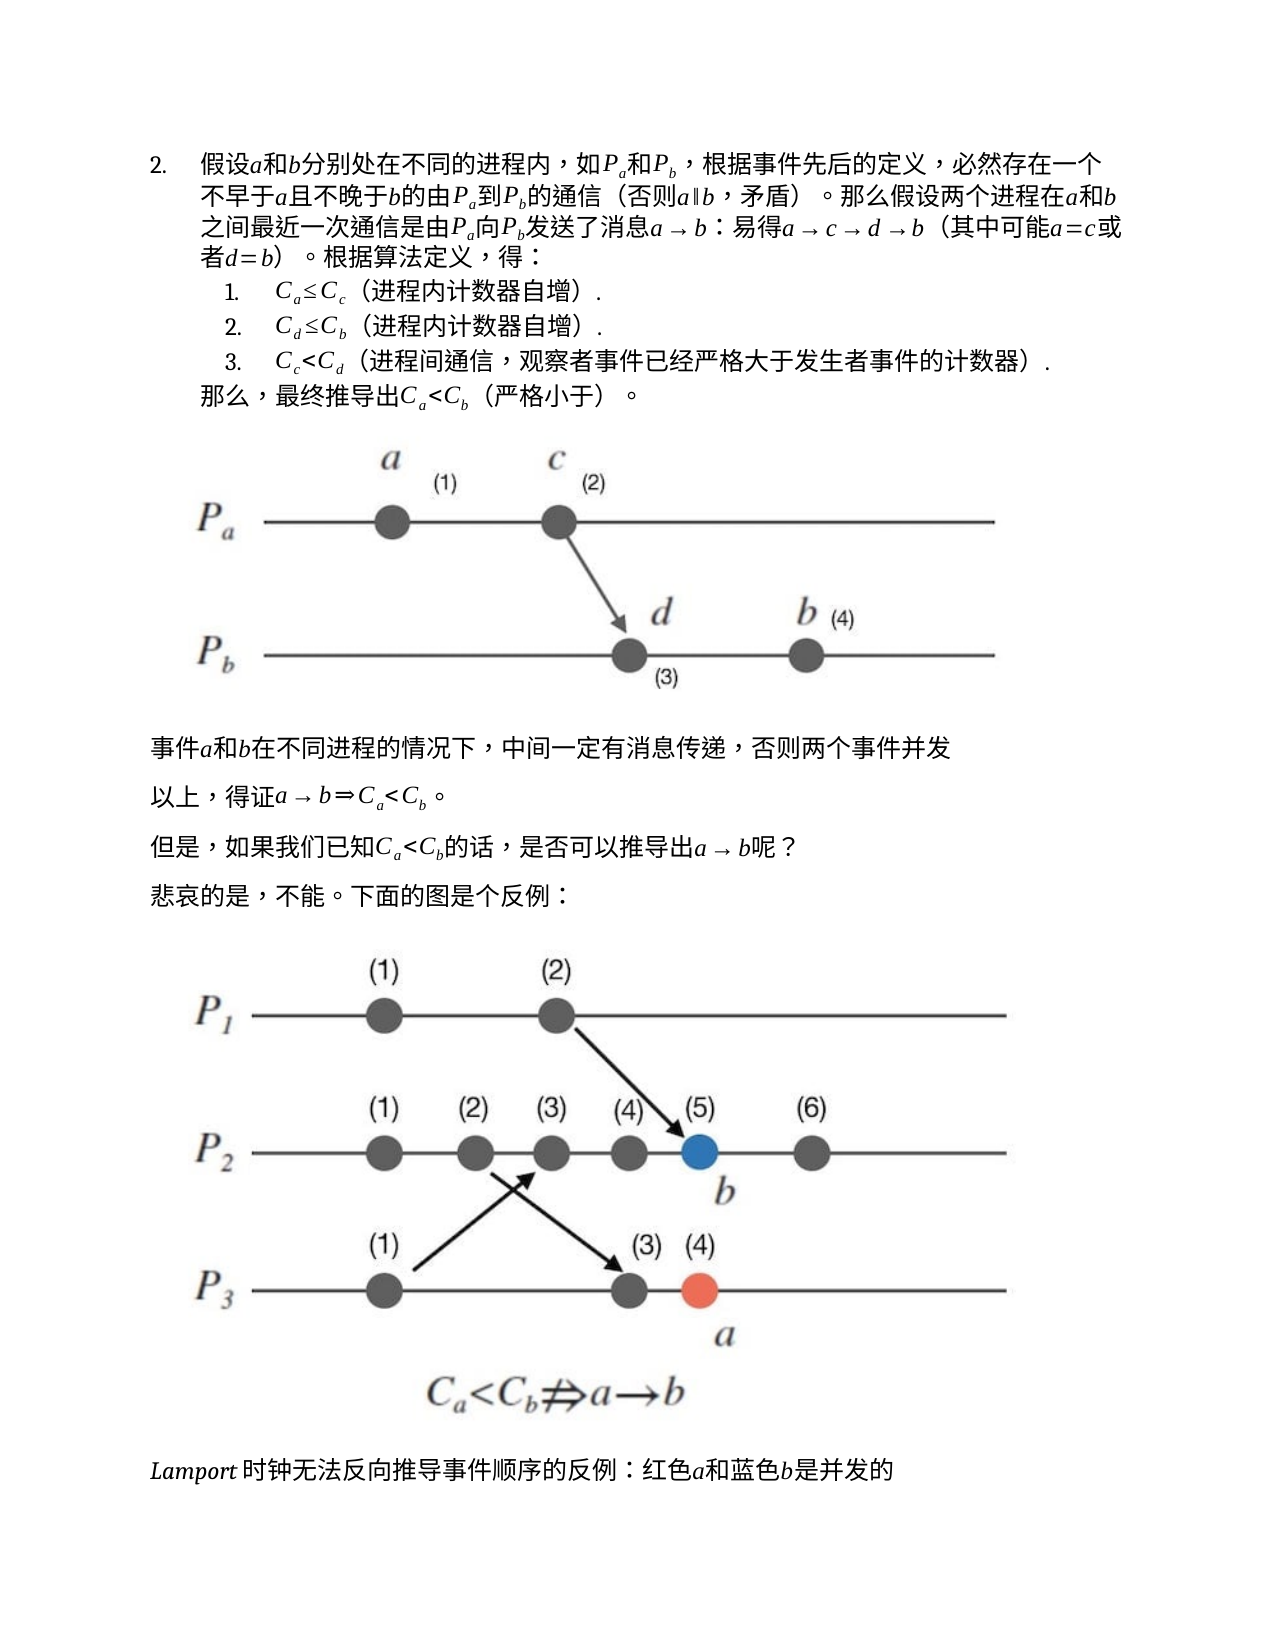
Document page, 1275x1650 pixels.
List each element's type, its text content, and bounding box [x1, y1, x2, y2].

text Lamport时钟无法反向推导事件顺序的反例：红色和蓝色是并发的 [150, 1457, 1125, 1486]
picture [168, 417, 1044, 714]
text 但是，如果我们已知的话，是否可以推导出呢？ [150, 832, 1125, 864]
text 悲哀的是，不能。下面的图是个反例： [150, 882, 1125, 911]
list （进程内计数器自增）. [225, 312, 1125, 343]
list （进程间通信，观察者事件已经严格大于发生者事件的计数器）. [225, 347, 1125, 378]
list 假设和分别处在不同的进程内，如和，根据事件先后的定义，必然存在一个不早于且不晚于的由到的通信（否则，矛盾）。那么假设两个进程在和之间最近一次通信是由向发送了消息：易得（其中可能或者）。根据算法定义，得： [150, 150, 1125, 273]
text 以上，得证。 [150, 782, 1125, 813]
list 那么，最终推导出（严格小于）。 [150, 382, 1125, 413]
list （进程内计数器自增）. [225, 277, 1125, 308]
picture [168, 930, 1044, 1437]
text 事件和在不同进程的情况下，中间一定有消息传递，否则两个事件并发 [150, 735, 1125, 763]
